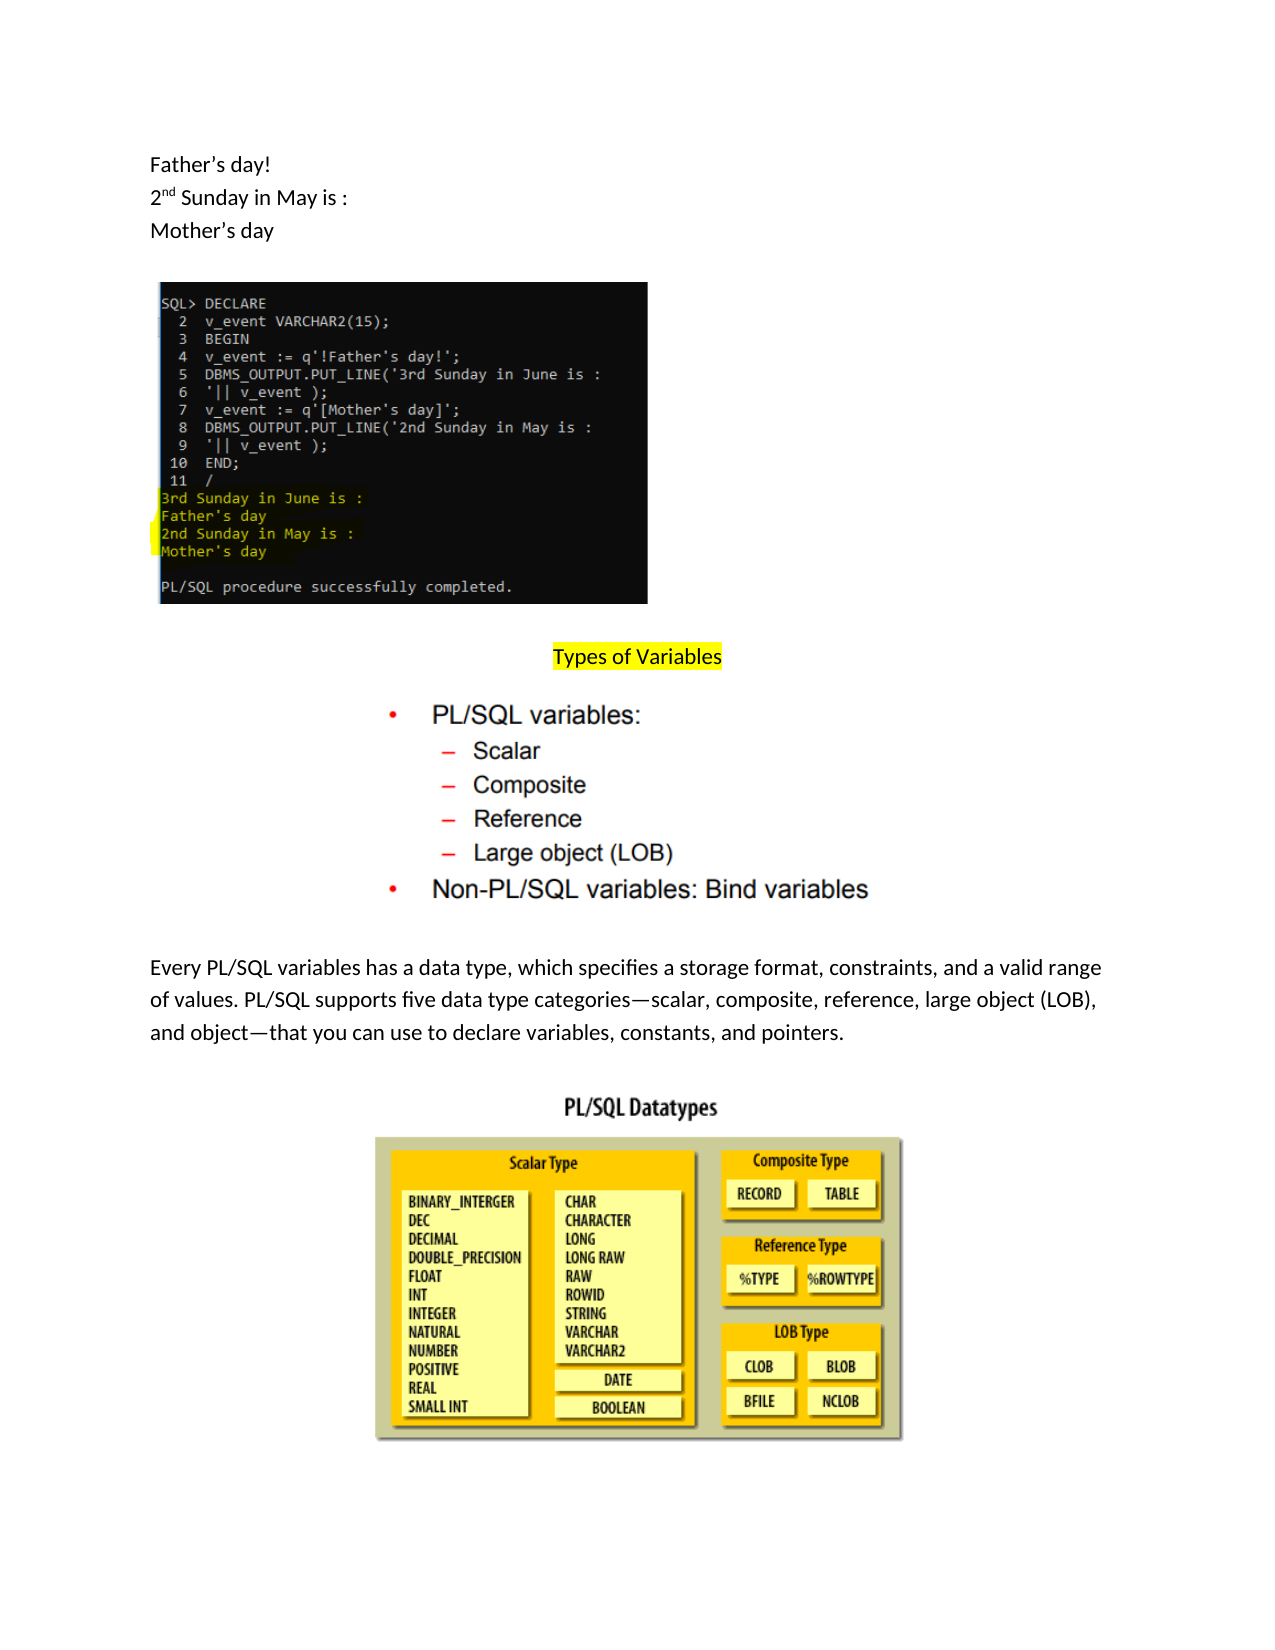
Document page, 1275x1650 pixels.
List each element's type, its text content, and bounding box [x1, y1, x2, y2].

picture [362, 1084, 913, 1455]
picture [367, 674, 908, 949]
text 2nd Sunday in May is : [150, 183, 1125, 211]
text Mother’s day [150, 216, 1125, 244]
text Every PL/SQL variables has a data type, which specifies a storage format, constraints, and a valid range of values. PL/SQL supports five data type categories—scalar, composite, reference, large object (LOB), and object—that you can use to declare variables, constants, and pointers. [150, 953, 1125, 1046]
picture [150, 282, 648, 604]
text Father’s day! [150, 150, 1125, 178]
